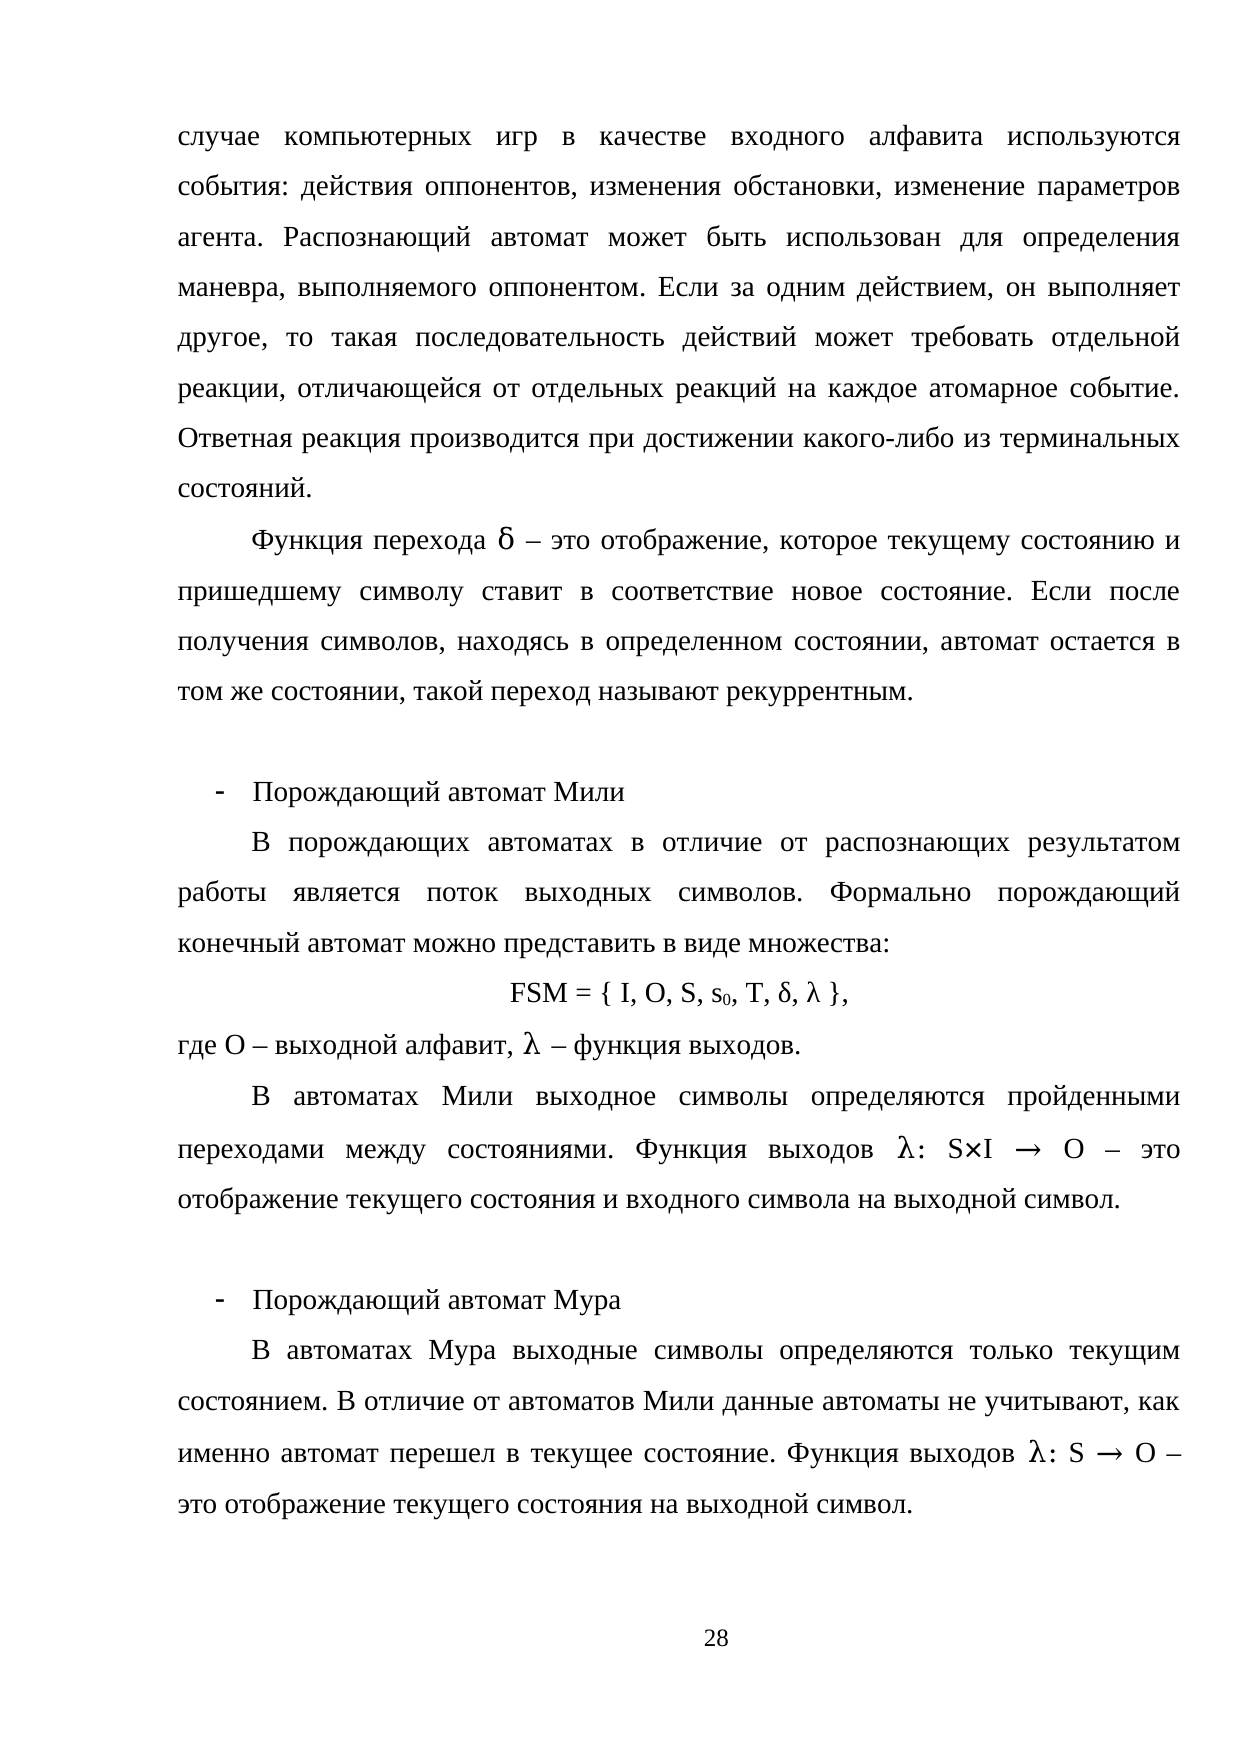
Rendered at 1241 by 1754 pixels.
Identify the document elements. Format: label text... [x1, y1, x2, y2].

subtitle Порождающий автомат Мура [215, 1282, 1181, 1316]
subtitle Порождающий автомат Мили [215, 774, 1181, 807]
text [177, 118, 1181, 504]
text Функция перехода δ – это отображение, которое текущему состоянию и пришедшему символу ставит в соответствие новое состояние. Если после получения символов, находясь в определенном состоянии, автомат остается в том же состоянии, такой переход называют рекуррентным. [177, 521, 1181, 707]
text FSM = { I, O, S, s0, T, δ, λ }, [177, 975, 1181, 1009]
text В порождающих автоматах в отличие от распознающих результатом работы является поток выходных символов. Формально порождающий конечный автомат можно представить в виде множества: [177, 824, 1181, 958]
text В автоматах Мили выходное символы определяются пройденными переходами между состояниями. Функция выходов λ: S×I → O – это отображение текущего состояния и входного символа на выходной символ. [177, 1078, 1181, 1215]
text где O – выходной алфавит, λ – функция выходов. [177, 1026, 1181, 1061]
text В автоматах Мура выходные символы определяются только текущим состоянием. В отличие от автоматов Мили данные автоматы не учитывают, как именно автомат перешел в текущее состояние. Функция выходов λ: S → O – это отображение текущего состояния на выходной символ. [177, 1332, 1181, 1519]
